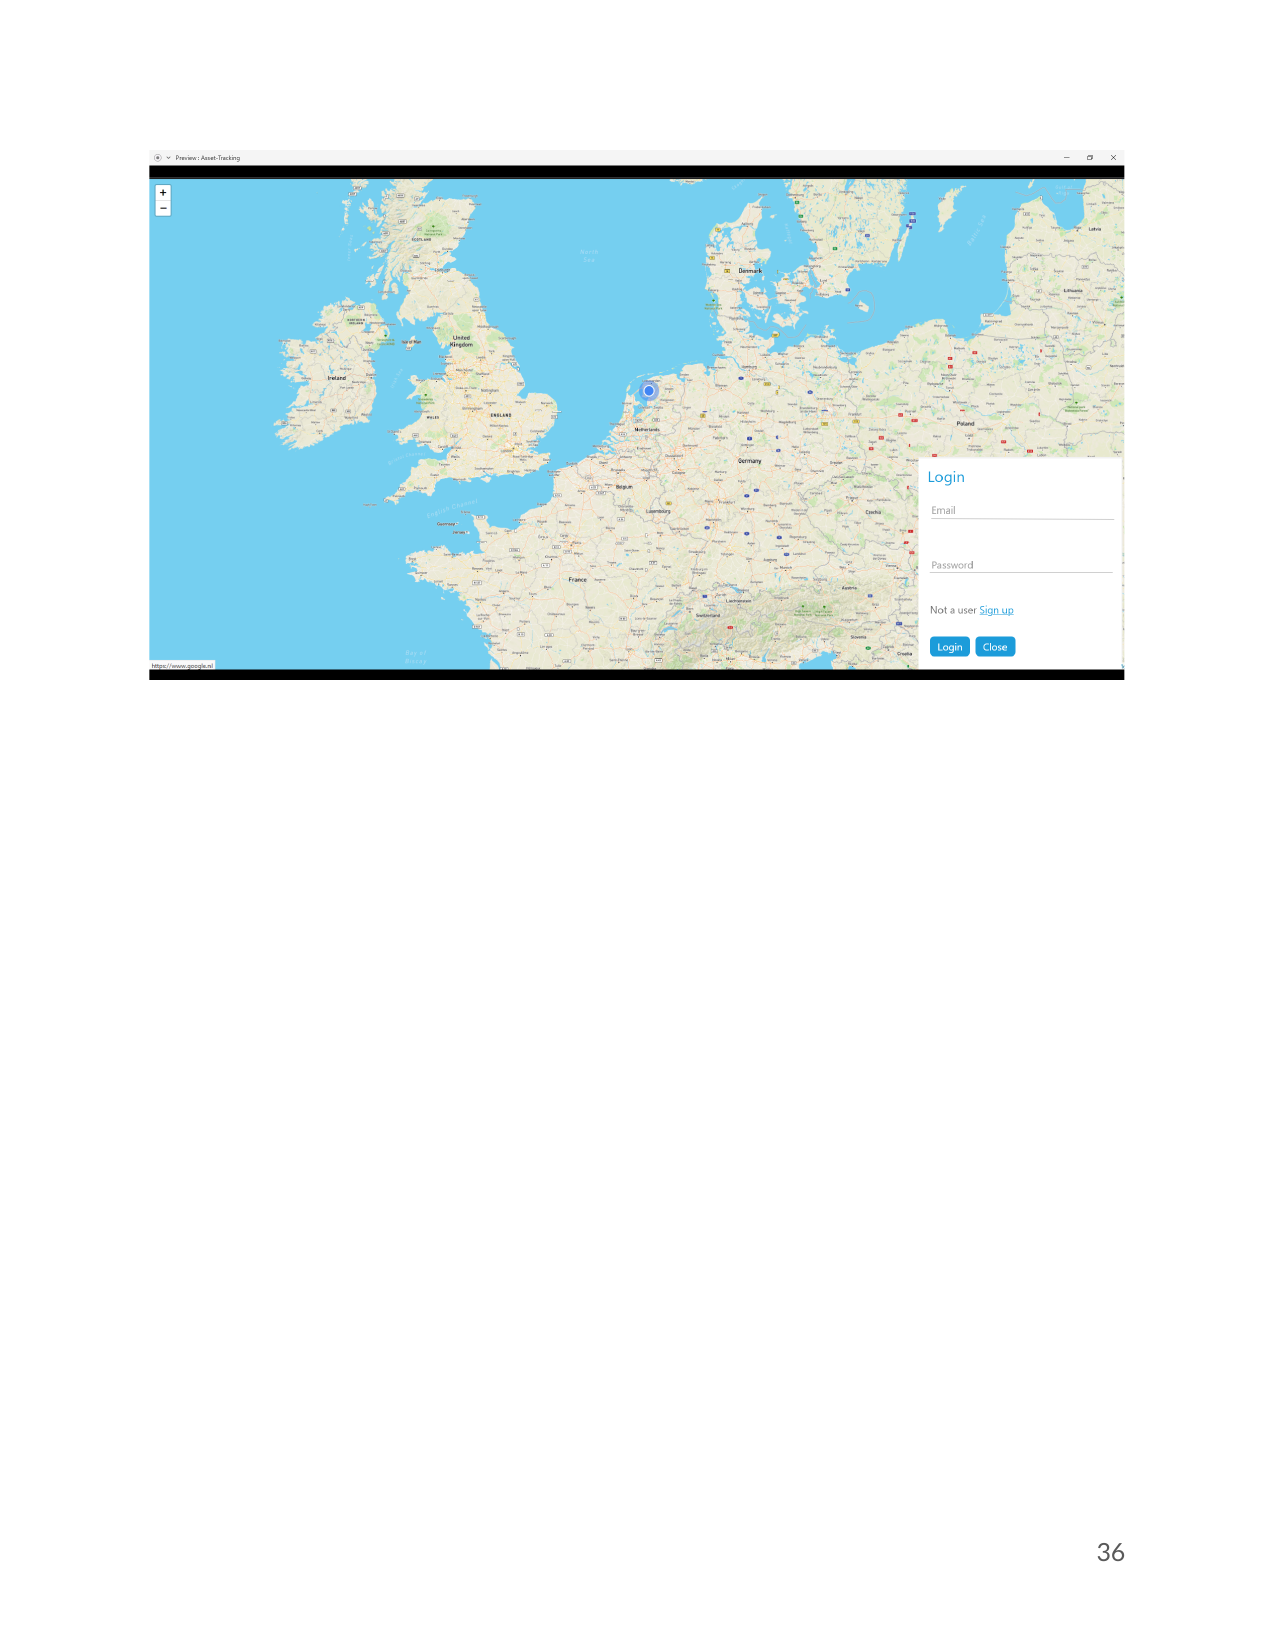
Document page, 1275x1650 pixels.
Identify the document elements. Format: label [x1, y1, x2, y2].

picture [149, 150, 1125, 680]
